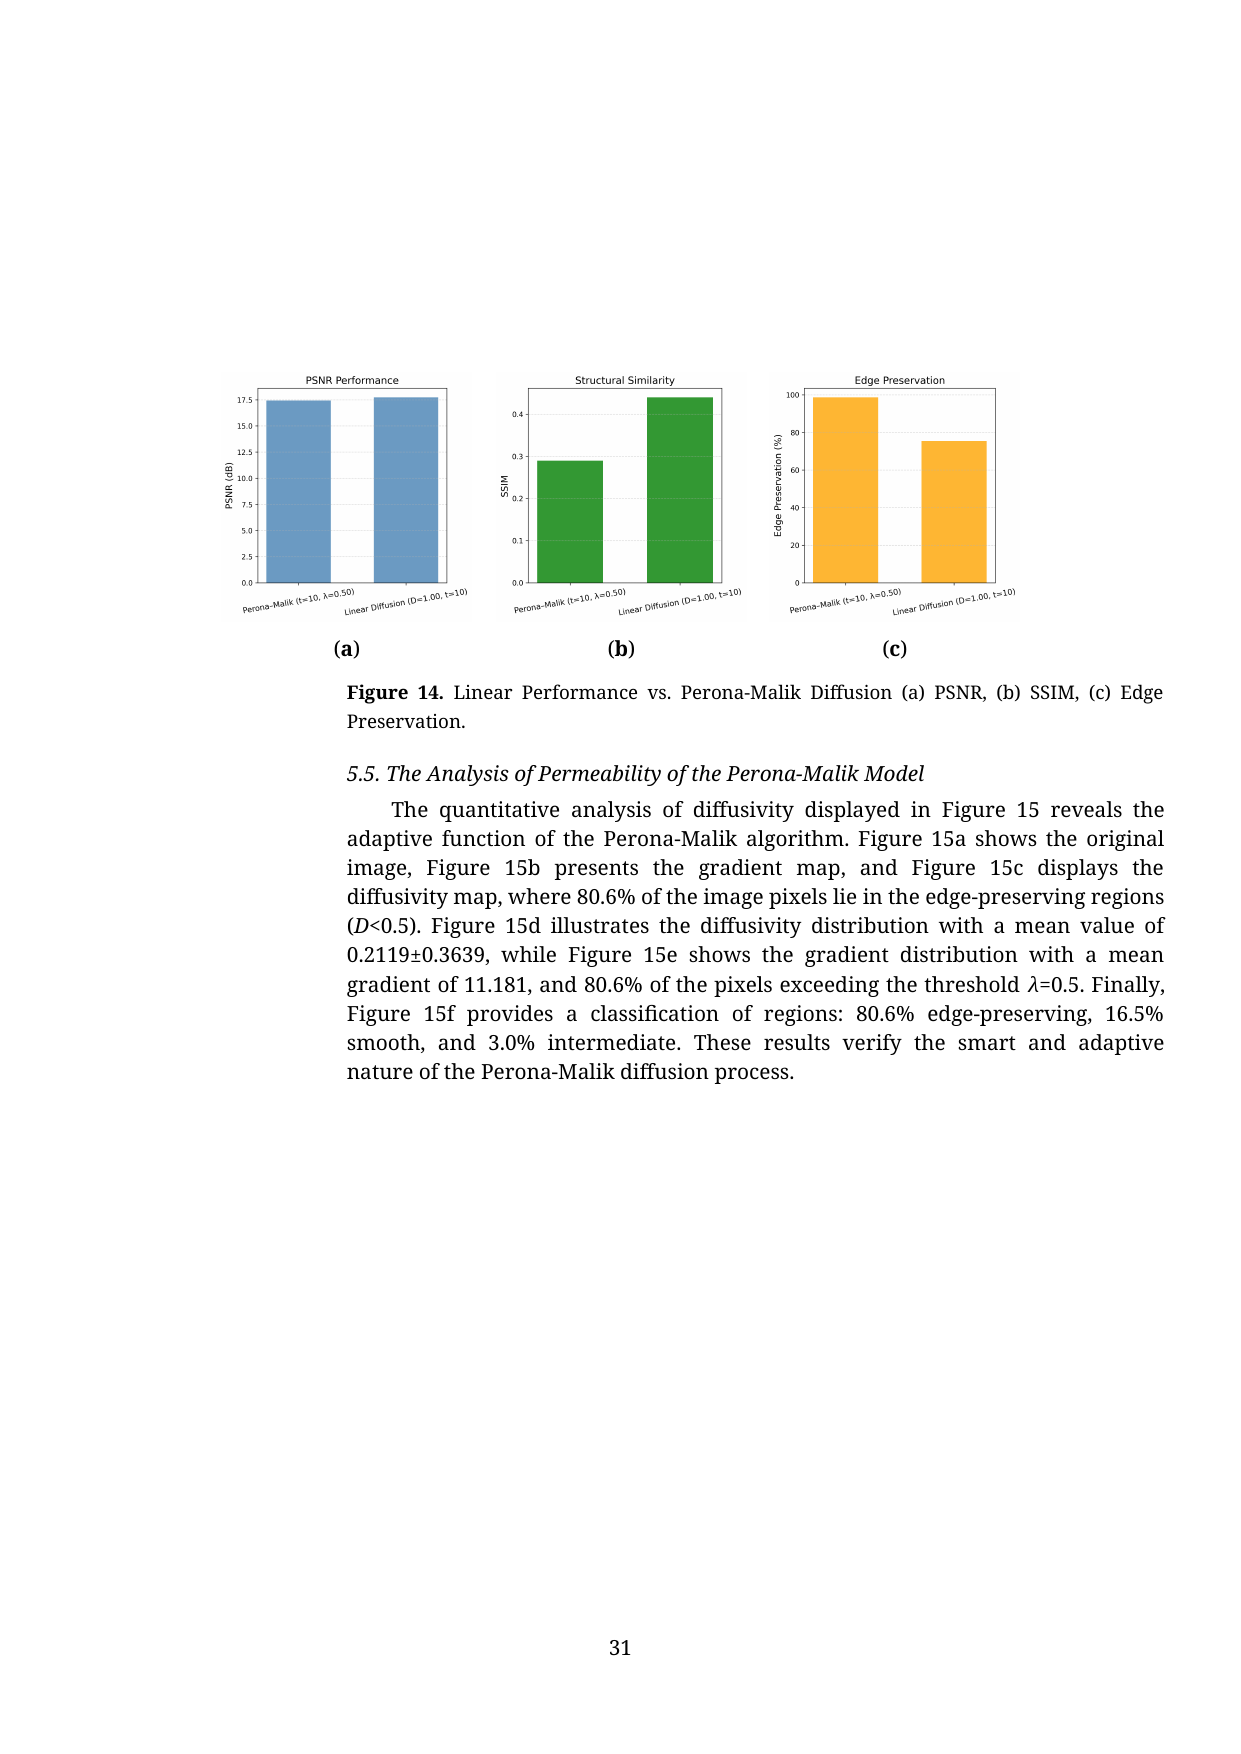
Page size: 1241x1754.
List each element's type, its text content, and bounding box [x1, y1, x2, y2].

text The quantitative analysis of diffusivity displayed in Figure 15 reveals the adaptive function of the Perona-Malik algorithm. Figure 15a shows the original image, Figure 15b presents the gradient map, and Figure 15c displays the diffusivity map, where 80.6% of the image pixels lie in the edge-preserving regions (D<0.5). Figure 15d illustrates the diffusivity distribution with a mean value of 0.2119±0.3639, while Figure 15e shows the gradient distribution with a mean gradient of 11.181, and 80.6% of the pixels exceeding the threshold λ=0.5. Finally, Figure 15f provides a classification of regions: 80.6% edge-preserving, 16.5% smooth, and 3.0% intermediate. These results verify the smart and adaptive nature of the Perona-Malik diffusion process. [347, 794, 1165, 1086]
text Figure 14. Linear Performance vs. Perona-Malik Diffusion (a) PSNR, (b) SSIM, (c) Edge Preservation. [347, 675, 1165, 734]
picture [769, 372, 1020, 622]
table_cell (b) [484, 634, 758, 663]
picture [220, 372, 473, 622]
picture [495, 372, 747, 622]
table_header [209, 347, 484, 634]
table_header [484, 347, 758, 634]
table_header [758, 347, 1031, 634]
subtitle 5.5. The Analysis of Permeability of the Perona-Malik Model [347, 759, 1165, 788]
table_cell (c) [758, 634, 1031, 663]
table_cell (a) [209, 634, 484, 663]
